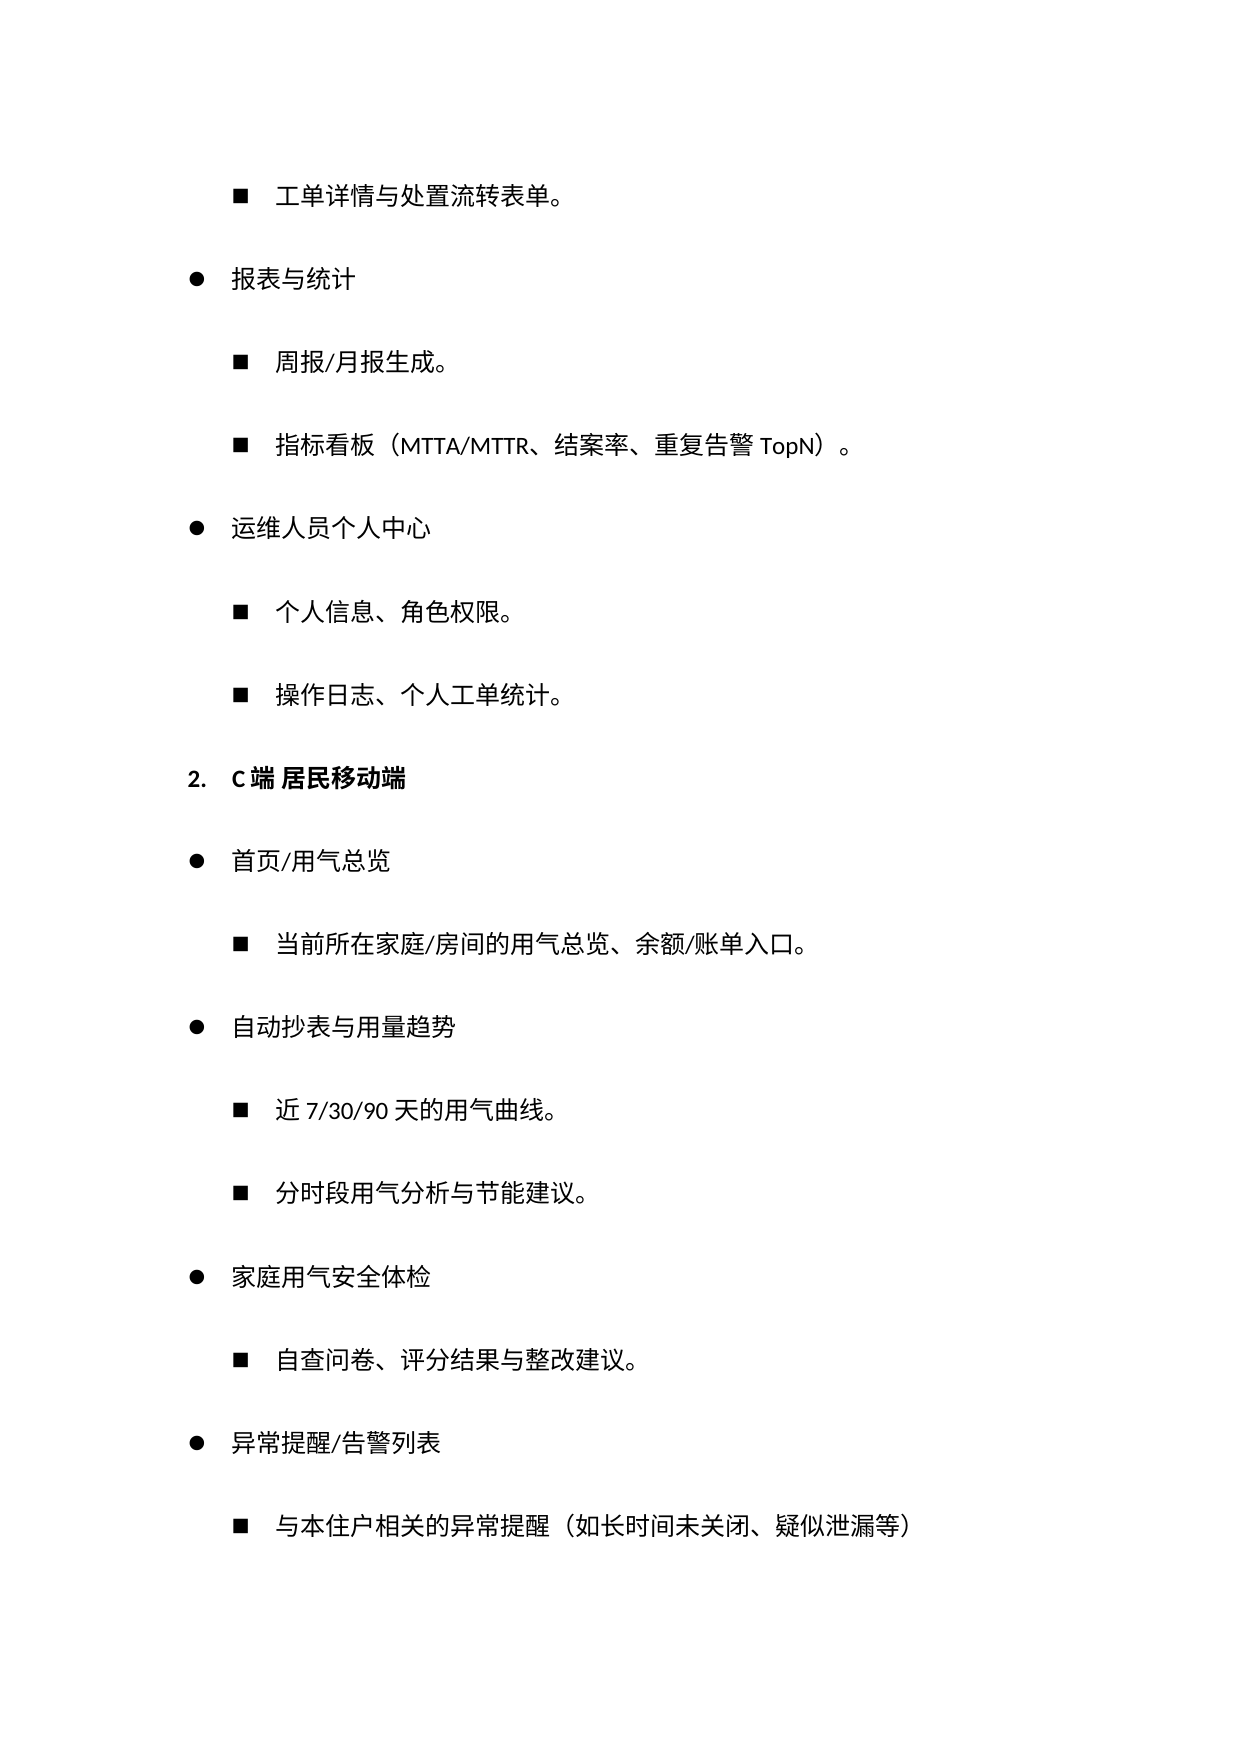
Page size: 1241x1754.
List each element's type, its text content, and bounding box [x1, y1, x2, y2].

list 首页/用气总览 [187, 827, 1053, 892]
list 自查问卷、评分结果与整改建议。 [231, 1326, 1053, 1391]
list 异常提醒/告警列表 [187, 1409, 1053, 1474]
list 周报/月报生成。 [231, 328, 1053, 393]
list 操作日志、个人工单统计。 [231, 661, 1053, 726]
list 当前所在家庭/房间的用气总览、余额/账单入口。 [231, 910, 1053, 975]
list 个人信息、角色权限。 [231, 578, 1053, 643]
list 分时段用气分析与节能建议。 [231, 1159, 1053, 1224]
list 运维人员个人中心 [187, 494, 1053, 559]
list 与本住户相关的异常提醒（如长时间未关闭、疑似泄漏等） [231, 1492, 1053, 1557]
list 近 7/30/90 天的用气曲线。 [231, 1076, 1053, 1141]
list 指标看板（MTTA/MTTR、结案率、重复告警 TopN）。 [231, 411, 1053, 476]
list 报表与统计 [187, 245, 1053, 310]
list 家庭用气安全体检 [187, 1243, 1053, 1308]
list C 端 居民移动端 [187, 744, 1053, 809]
list 自动抄表与用量趋势 [187, 993, 1053, 1058]
list 工单详情与处置流转表单。 [231, 162, 1053, 227]
